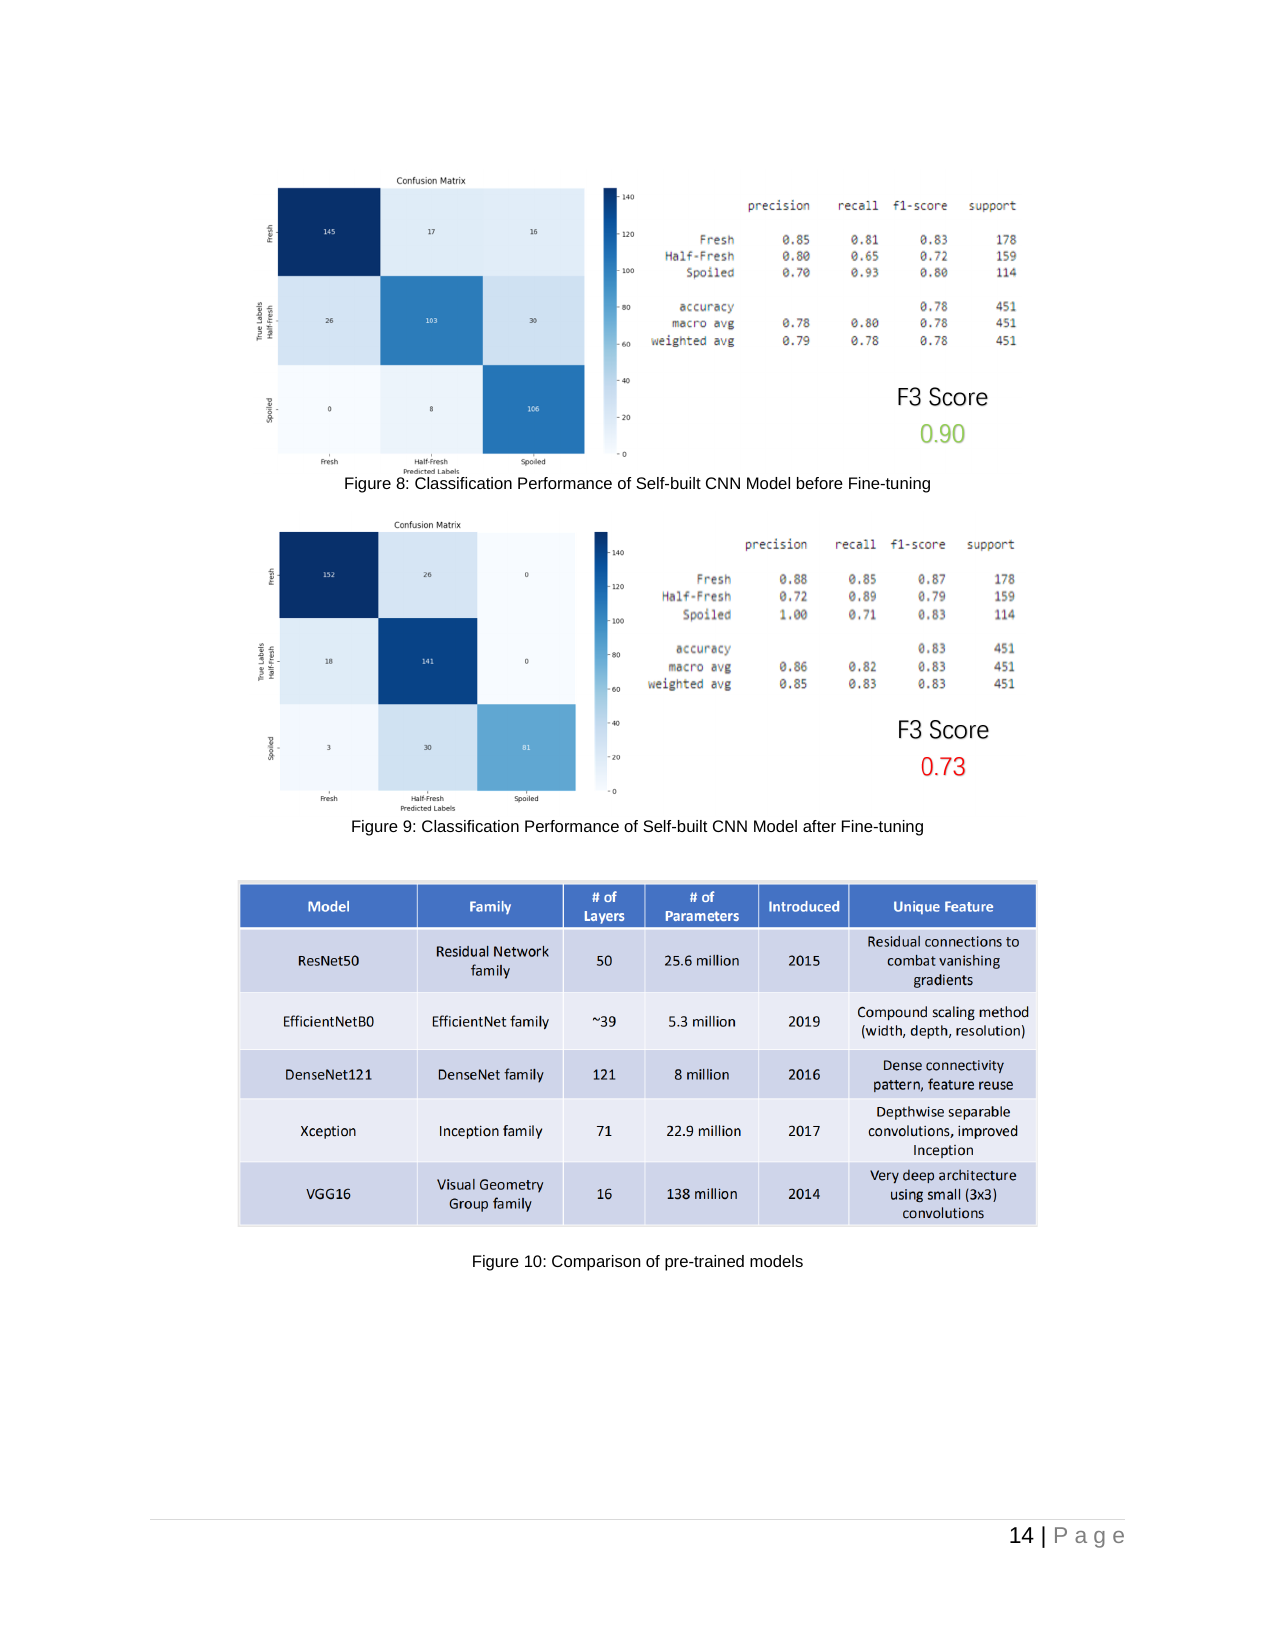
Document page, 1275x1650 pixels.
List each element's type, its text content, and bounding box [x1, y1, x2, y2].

text Figure 8: Classification Performance of Self-built CNN Model before Fine-tuning [150, 473, 1125, 493]
text Figure 10: Comparison of pre-trained models [150, 1252, 1125, 1271]
picture [237, 880, 1038, 1227]
text Figure 9: Classification Performance of Self-built CNN Model after Fine-tuning [150, 817, 1125, 836]
picture [248, 511, 1027, 817]
picture [252, 169, 1023, 474]
